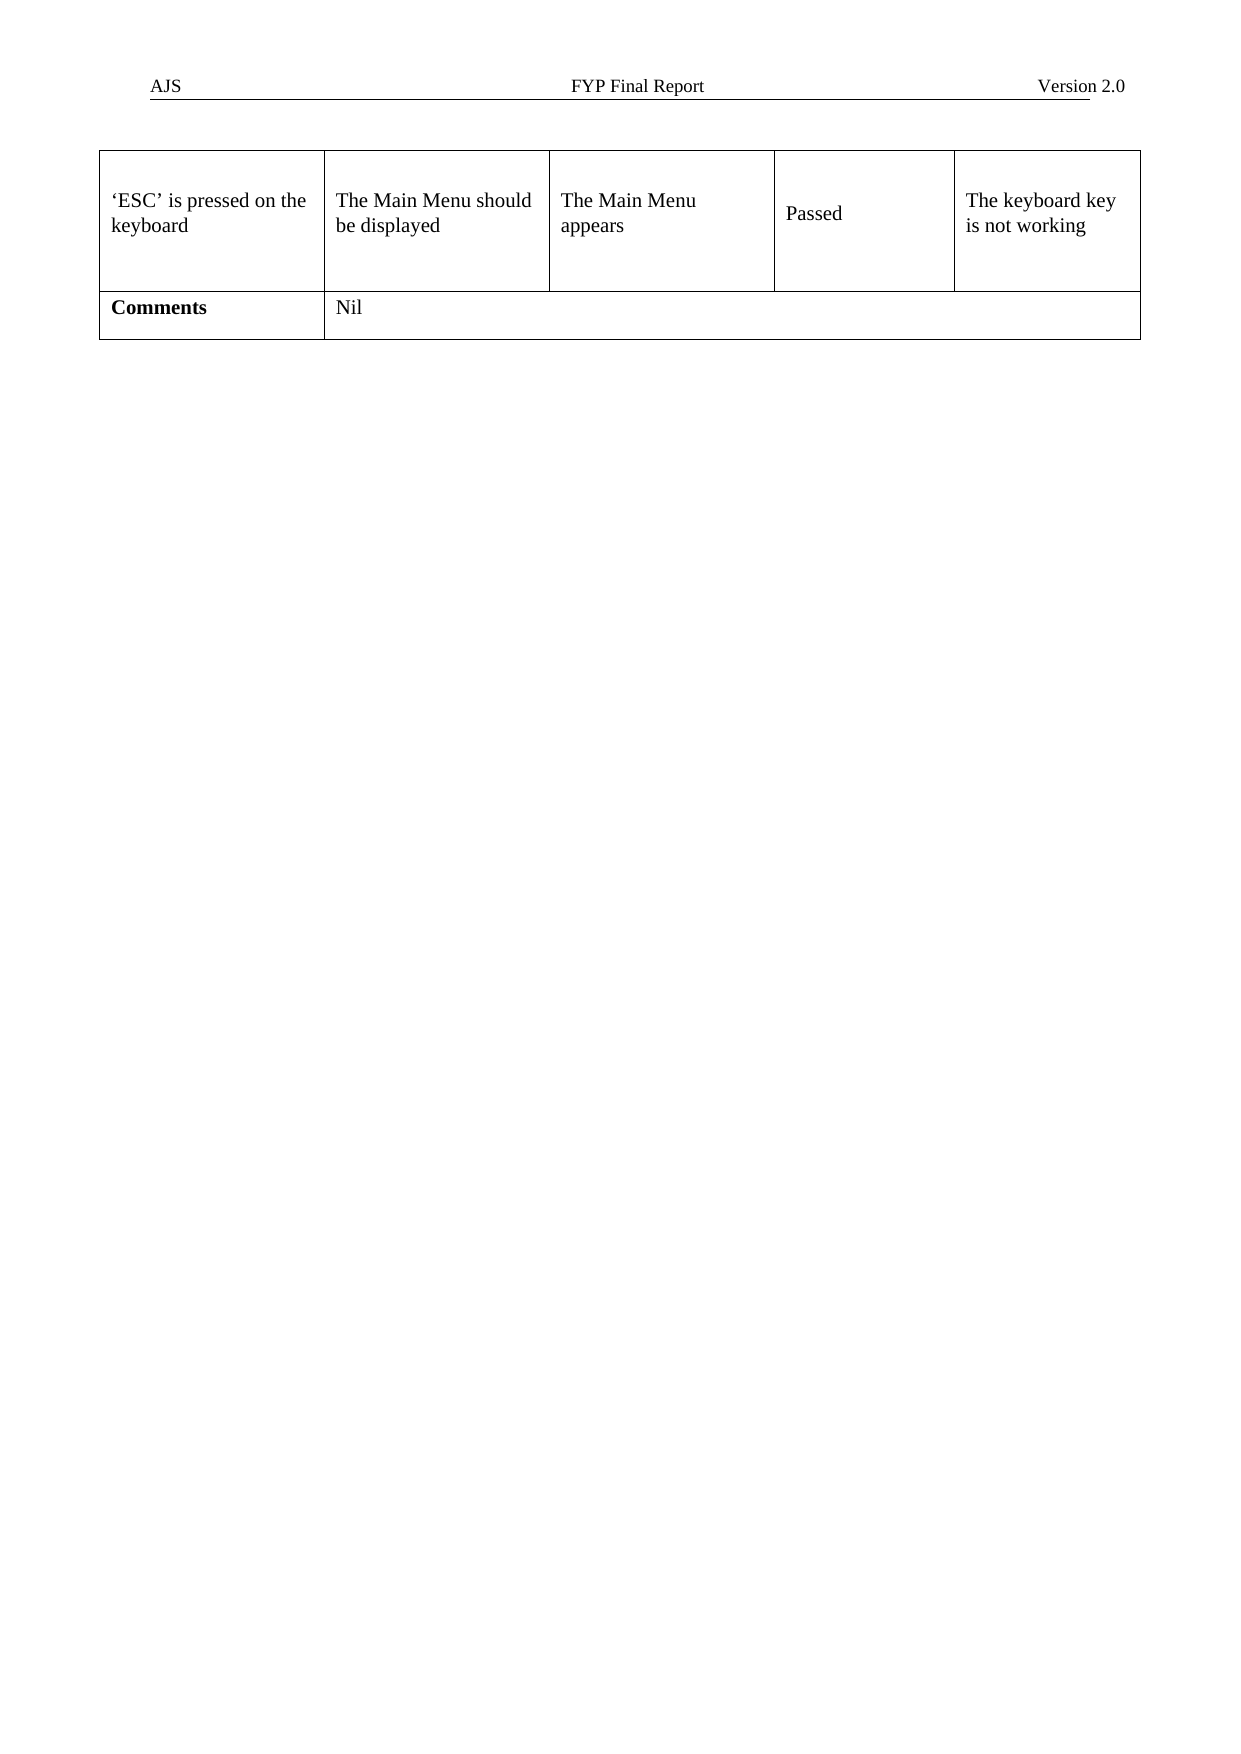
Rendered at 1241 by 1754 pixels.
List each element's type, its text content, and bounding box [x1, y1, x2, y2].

table_cell The Main Menu appears [550, 151, 774, 291]
table_cell Nil [325, 292, 1140, 339]
table_cell The Main Menu should be displayed [325, 151, 549, 291]
table_cell The keyboard key is not working [955, 151, 1140, 291]
table_cell ‘ESC’ is pressed on the keyboard [100, 151, 324, 291]
table_cell Comments [100, 292, 324, 339]
table_cell Passed [775, 151, 954, 291]
